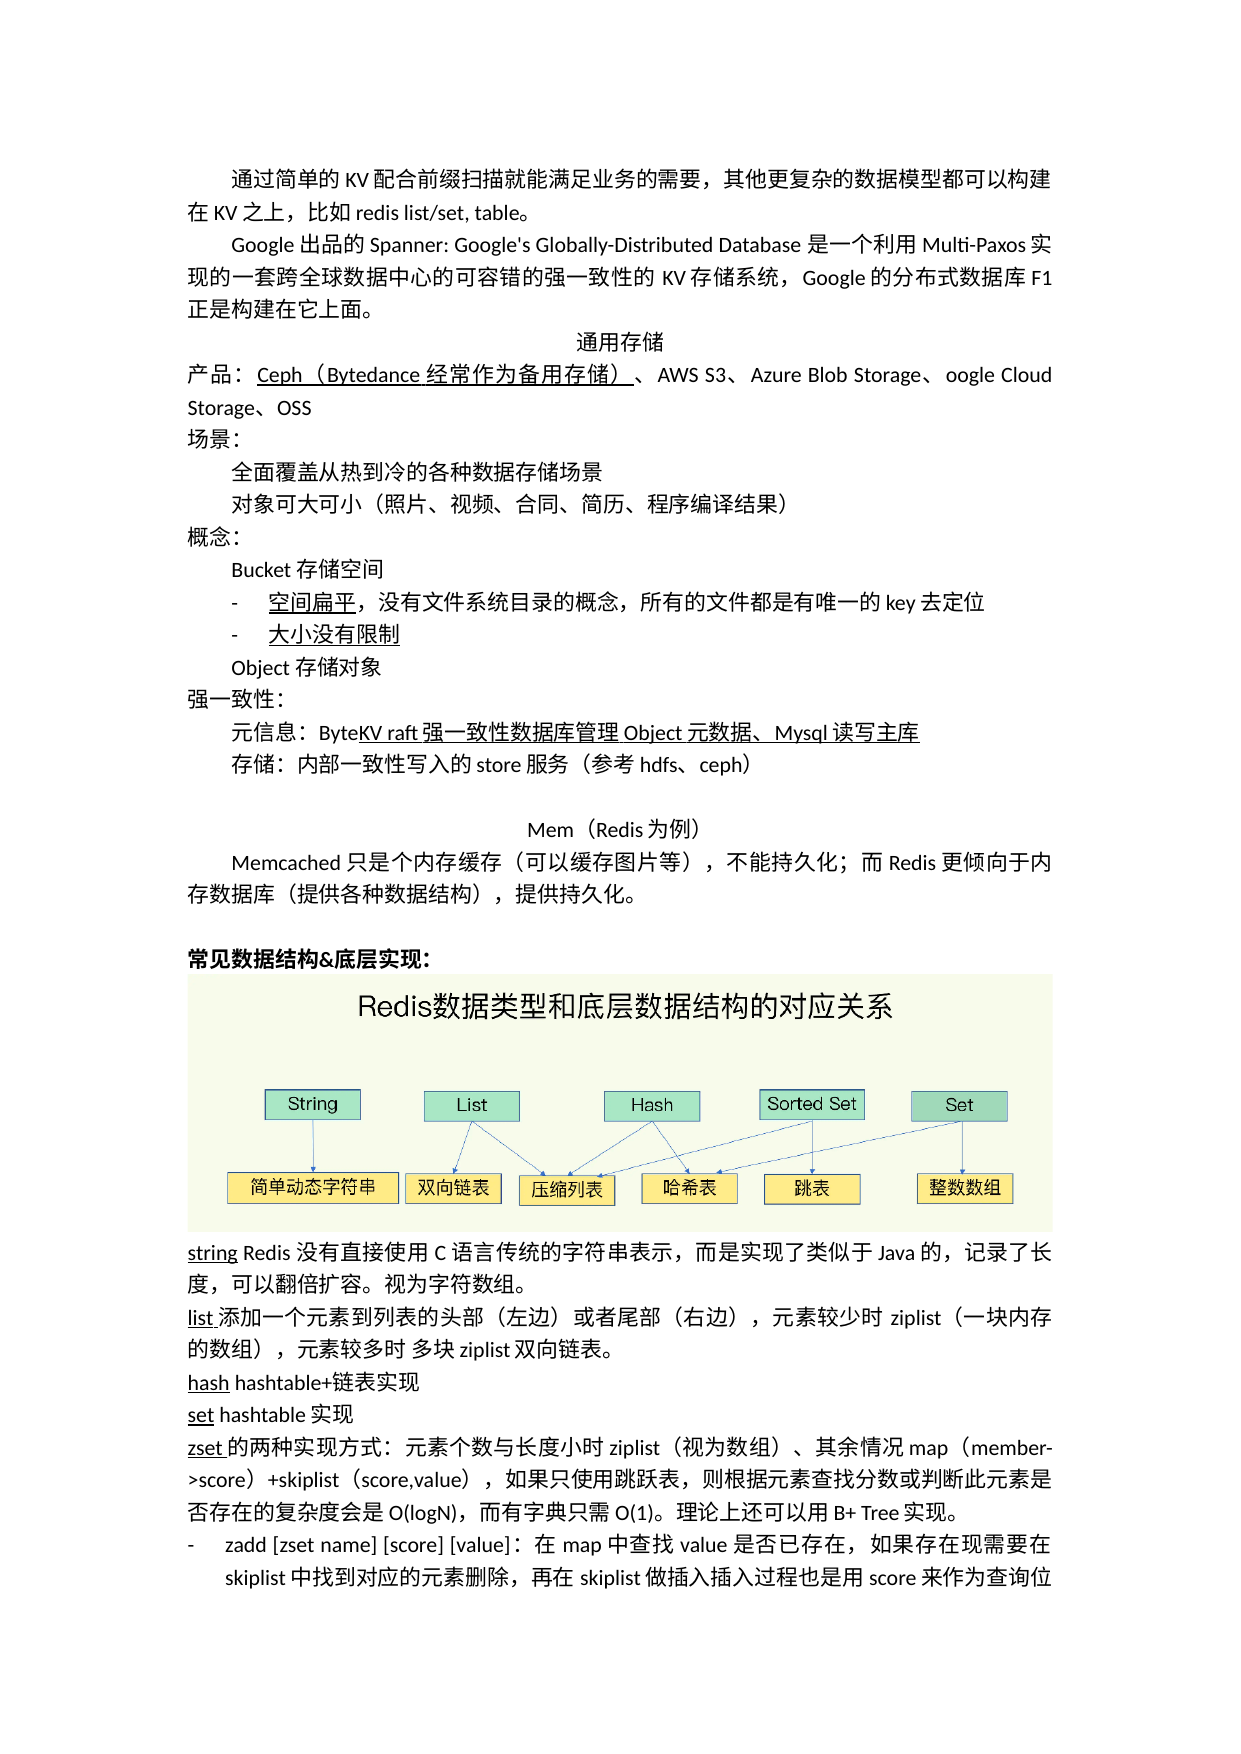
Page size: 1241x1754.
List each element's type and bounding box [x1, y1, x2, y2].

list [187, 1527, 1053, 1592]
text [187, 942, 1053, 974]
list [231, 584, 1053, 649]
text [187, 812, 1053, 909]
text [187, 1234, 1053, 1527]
picture [187, 974, 1053, 1232]
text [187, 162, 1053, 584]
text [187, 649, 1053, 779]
